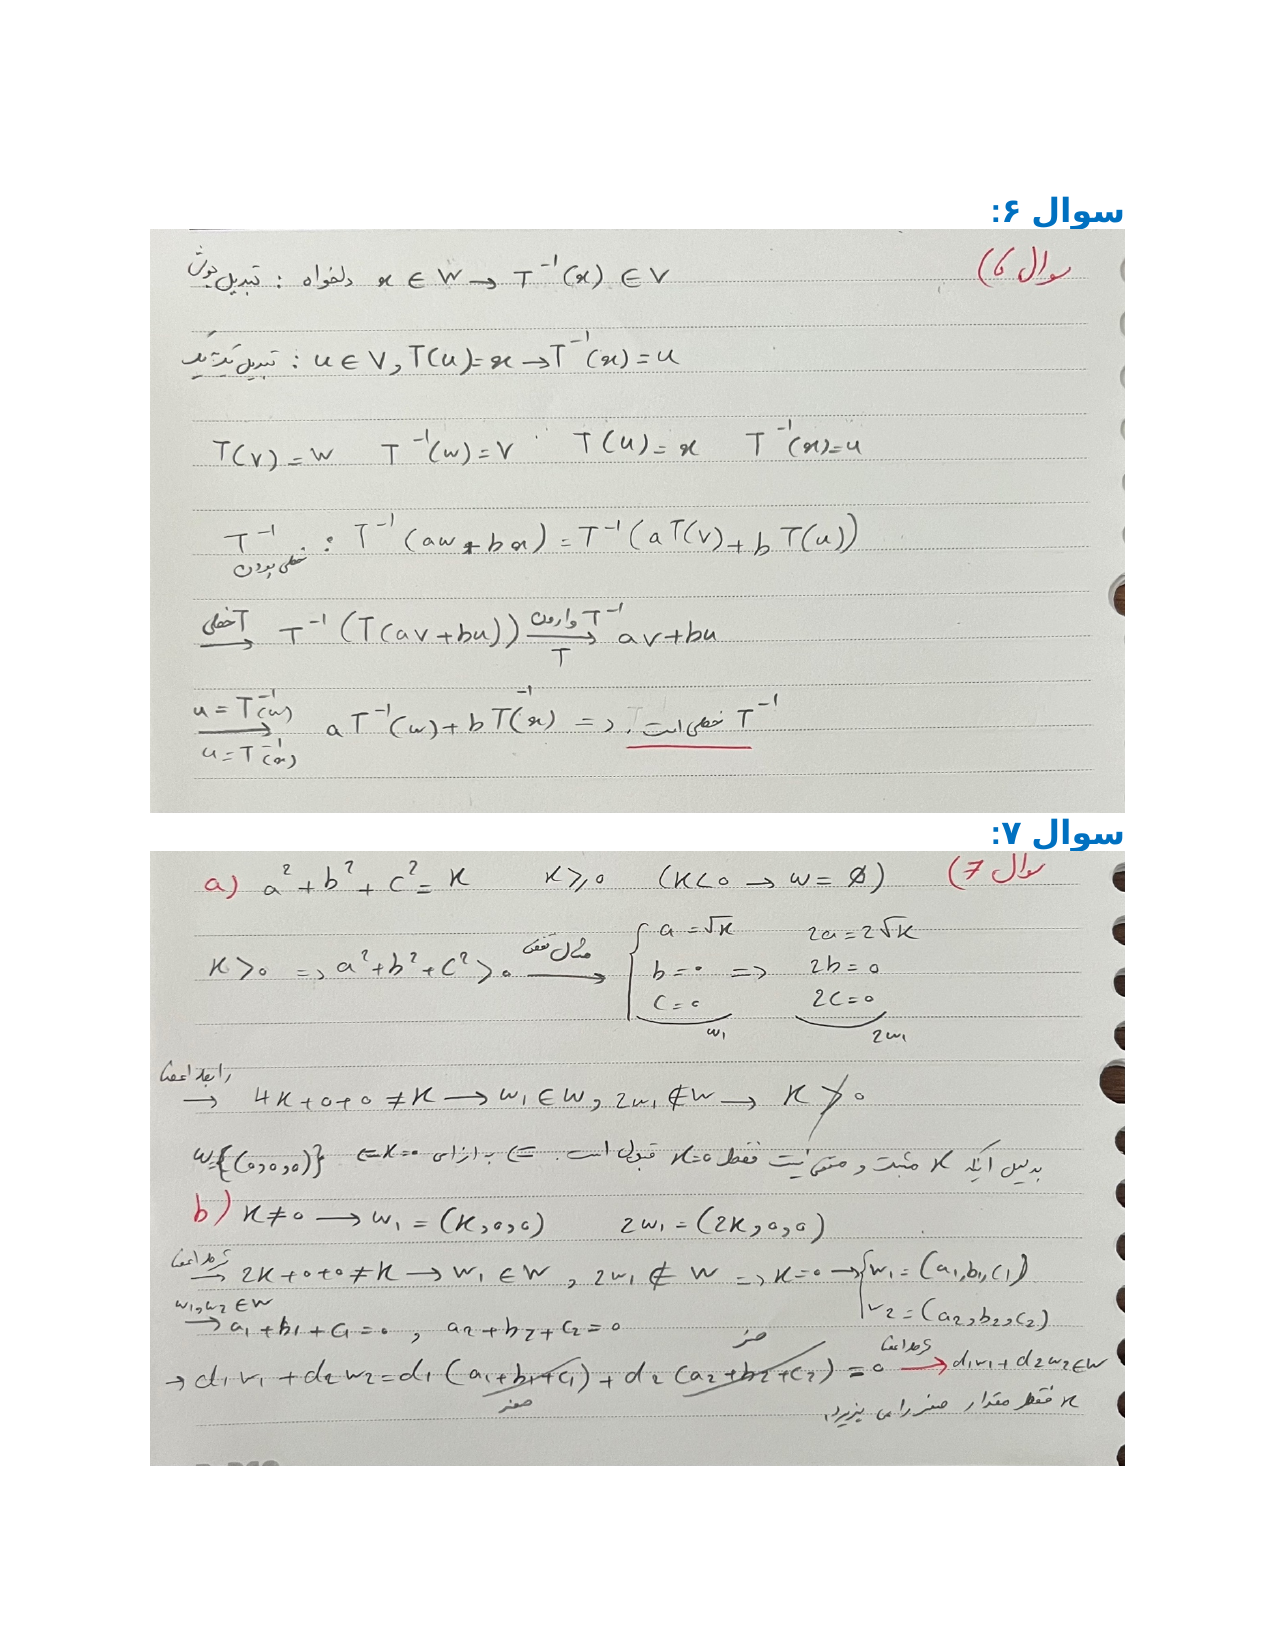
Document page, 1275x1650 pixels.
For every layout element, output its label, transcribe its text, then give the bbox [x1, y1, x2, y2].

text سوال ۶: [150, 191, 1125, 229]
picture [150, 229, 1125, 813]
text سوال ۷: [150, 813, 1125, 851]
picture [150, 851, 1125, 1466]
